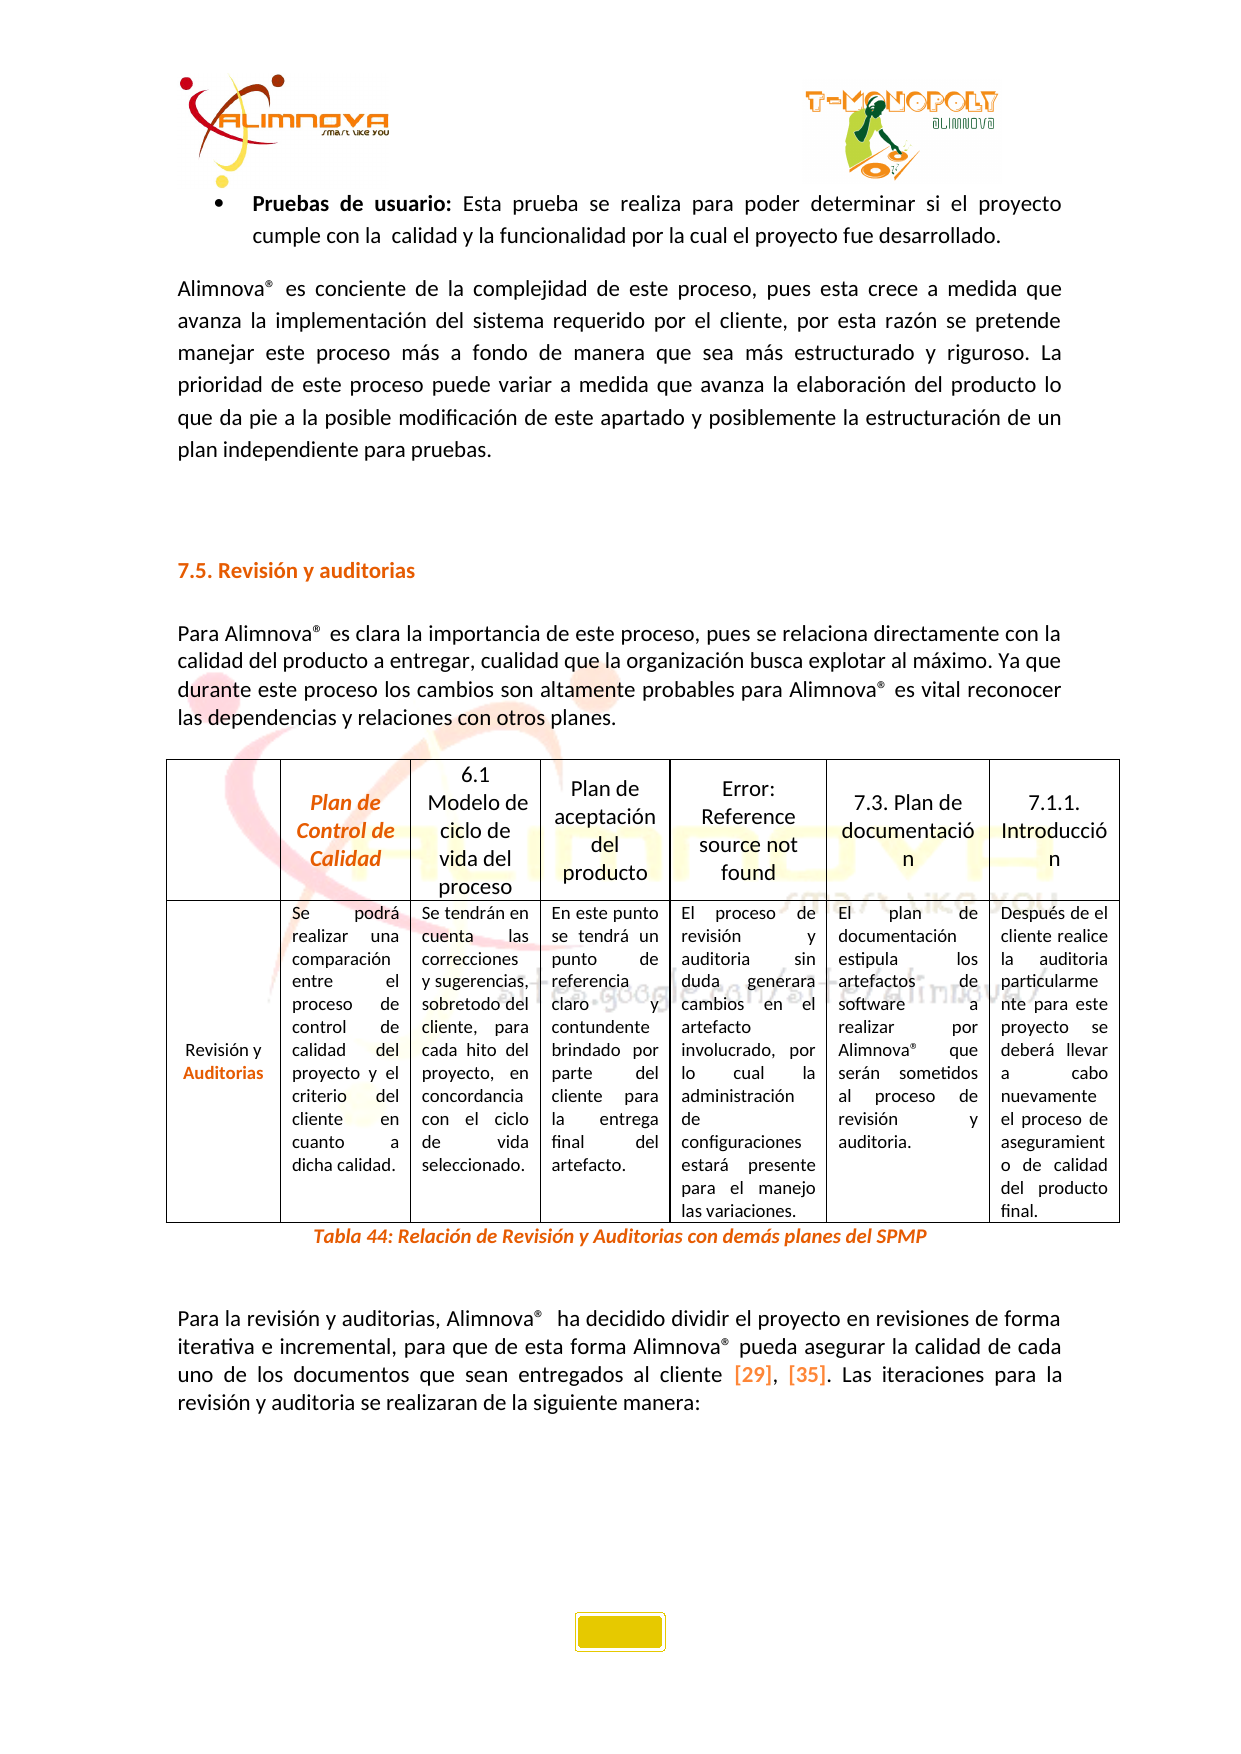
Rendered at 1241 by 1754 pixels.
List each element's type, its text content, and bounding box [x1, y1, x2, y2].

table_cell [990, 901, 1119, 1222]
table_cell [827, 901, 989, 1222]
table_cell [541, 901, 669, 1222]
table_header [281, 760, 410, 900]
list Pruebas de usuario: Esta prueba se realiza para poder determinar si el proyecto cumple con la calidad y la funcionalidad por la cual el proyecto fue desarrollado. [215, 189, 1063, 249]
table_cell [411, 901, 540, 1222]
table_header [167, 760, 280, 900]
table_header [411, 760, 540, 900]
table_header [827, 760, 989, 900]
picture [802, 79, 1002, 184]
text Alimnova® es conciente de la complejidad de este proceso, pues esta crece a medida que avanza la implementación del sistema requerido por el cliente, por esta razón se pretende manejar este proceso más a fondo de manera que sea más estructurado y riguroso. La prioridad de este proceso puede variar a medida que avanza la elaboración del producto lo que da pie a la posible modificación de este apartado y posiblemente la estructuración de un plan independiente para pruebas. [177, 274, 1063, 463]
picture [177, 73, 389, 189]
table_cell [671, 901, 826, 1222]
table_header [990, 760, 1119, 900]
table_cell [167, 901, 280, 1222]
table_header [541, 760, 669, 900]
subtitle 7.5. Revisión y auditorias [177, 556, 1063, 584]
text Para Alimnova® es clara la importancia de este proceso, pues se relaciona directamente con la calidad del producto a entregar, cualidad que la organización busca explotar al máximo. Ya que durante este proceso los cambios son altamente probables para Alimnova® es vital reconocer las dependencias y relaciones con otros planes. [177, 619, 1063, 731]
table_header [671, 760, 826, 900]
text Tabla 44: Relación de Revisión y Auditorias con demás planes del SPMP [177, 1223, 1063, 1248]
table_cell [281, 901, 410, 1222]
